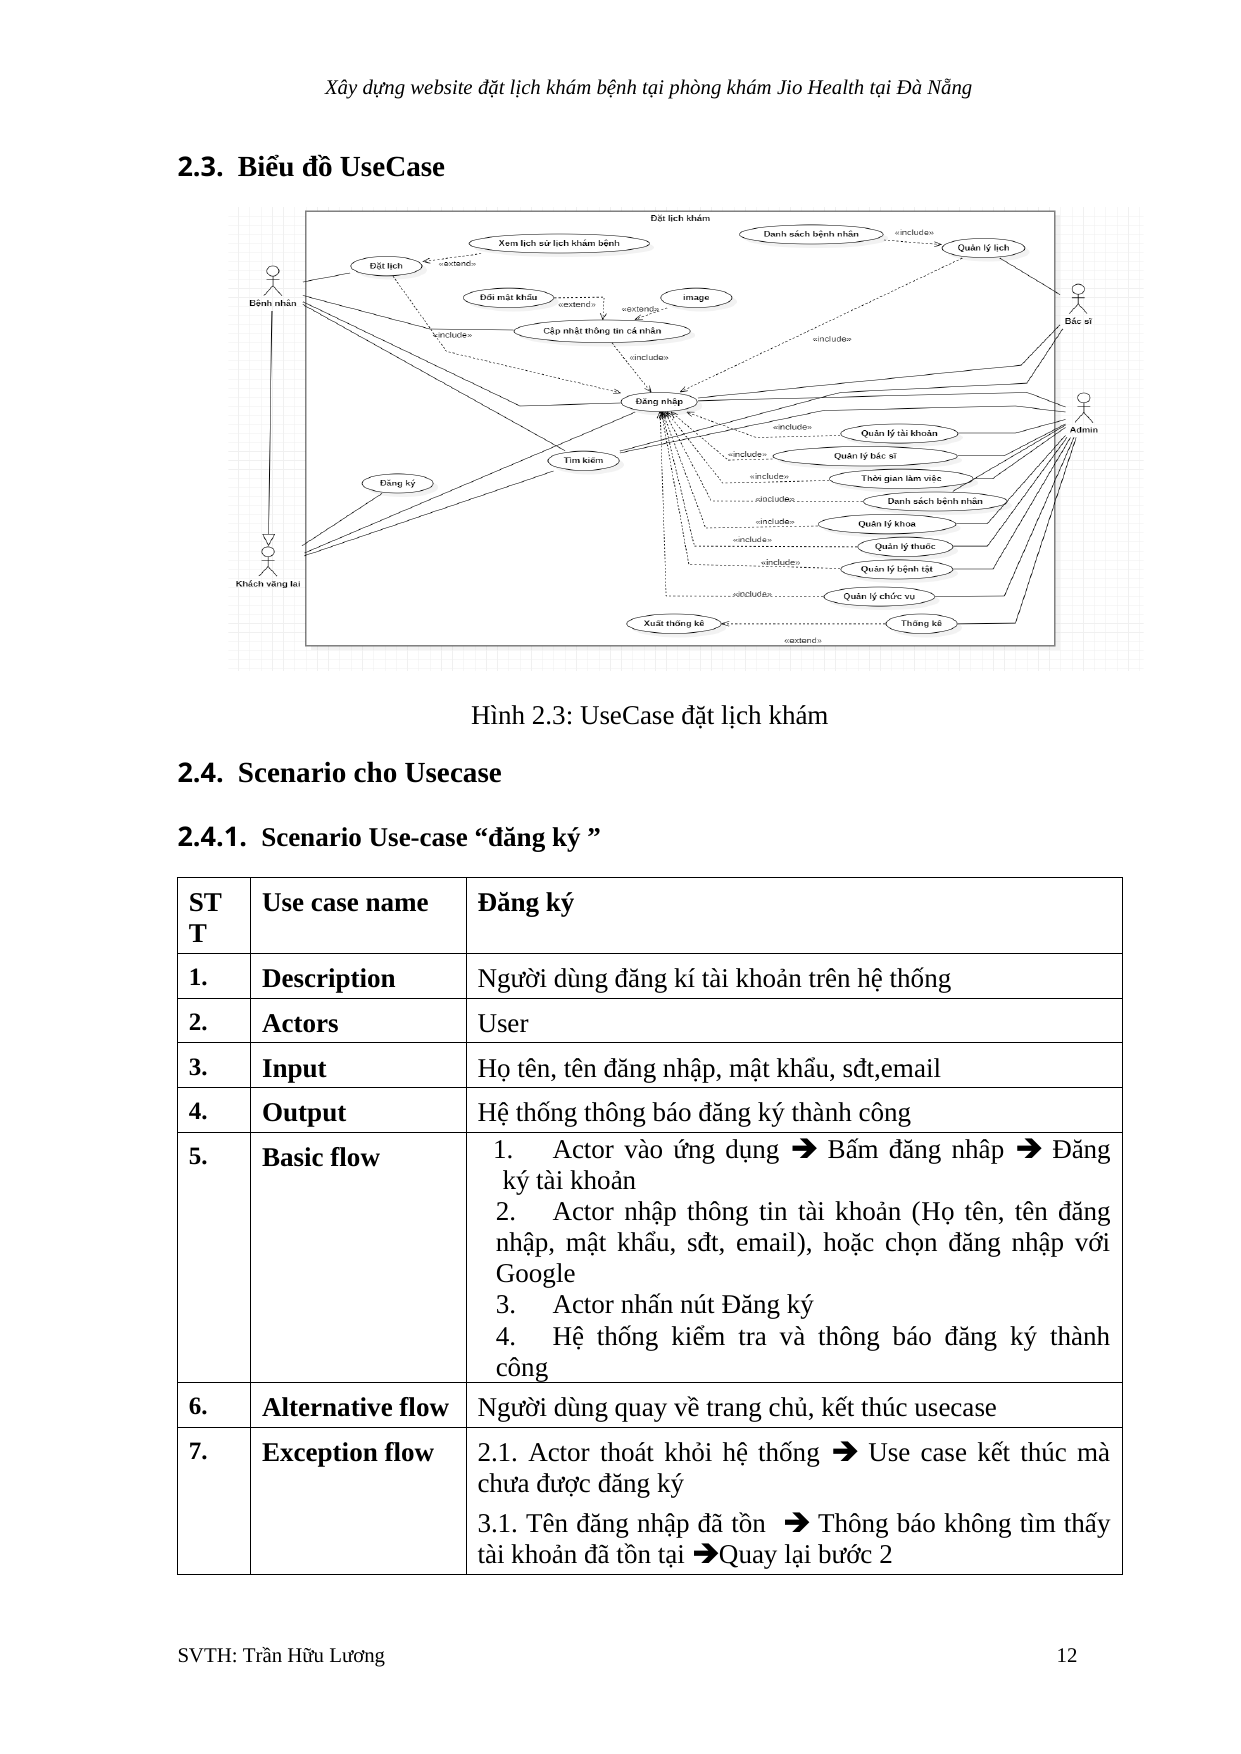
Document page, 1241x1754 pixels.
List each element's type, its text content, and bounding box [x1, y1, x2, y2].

table_cell User [467, 999, 1122, 1042]
table_cell Họ tên, tên đăng nhập, mật khẩu, sđt,email [467, 1043, 1122, 1087]
table_cell Basic flow [251, 1133, 466, 1382]
table_cell [178, 1043, 250, 1087]
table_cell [467, 1428, 1122, 1573]
table_cell [178, 1088, 250, 1132]
table_cell Output [251, 1088, 466, 1132]
subtitle Scenario Use-case “đăng ký ” [177, 818, 1122, 854]
table_cell Input [251, 1043, 466, 1087]
table_cell Alternative flow [251, 1383, 466, 1427]
subtitle Biểu đồ UseCase [177, 148, 1122, 184]
table_cell Người dùng quay về trang chủ, kết thúc usecase [467, 1383, 1122, 1427]
table_cell [178, 1133, 250, 1382]
table_header STT [178, 878, 250, 953]
table_header Use case name [251, 878, 466, 953]
subtitle Scenario cho Usecase [177, 754, 1122, 791]
table_cell [178, 999, 250, 1042]
table_cell Actor vào ứng dụng Bấm đăng nhâp Đăng ký tài khoản Actor nhập thông tin tài khoản (Họ tên, tên đăng nhập, mật khẩu, sđt, email), hoặc chọn đăng nhập với Google Actor nhấn nút Đăng ký Hệ thống kiểm tra và thông báo đăng ký thành công [467, 1133, 1122, 1382]
table_cell Exception flow [251, 1428, 466, 1573]
picture [228, 207, 1144, 671]
subtitle UseCase đặt lịch khám [177, 699, 1122, 730]
table_cell Người dùng đăng kí tài khoản trên hệ thống [467, 954, 1122, 998]
table_cell Description [251, 954, 466, 998]
table_cell Hệ thống thông báo đăng ký thành công [467, 1088, 1122, 1132]
table_cell [178, 1428, 250, 1573]
table_cell [178, 1383, 250, 1427]
table_header Đăng ký [467, 878, 1122, 953]
table_cell Actors [251, 999, 466, 1042]
table_cell [178, 954, 250, 998]
